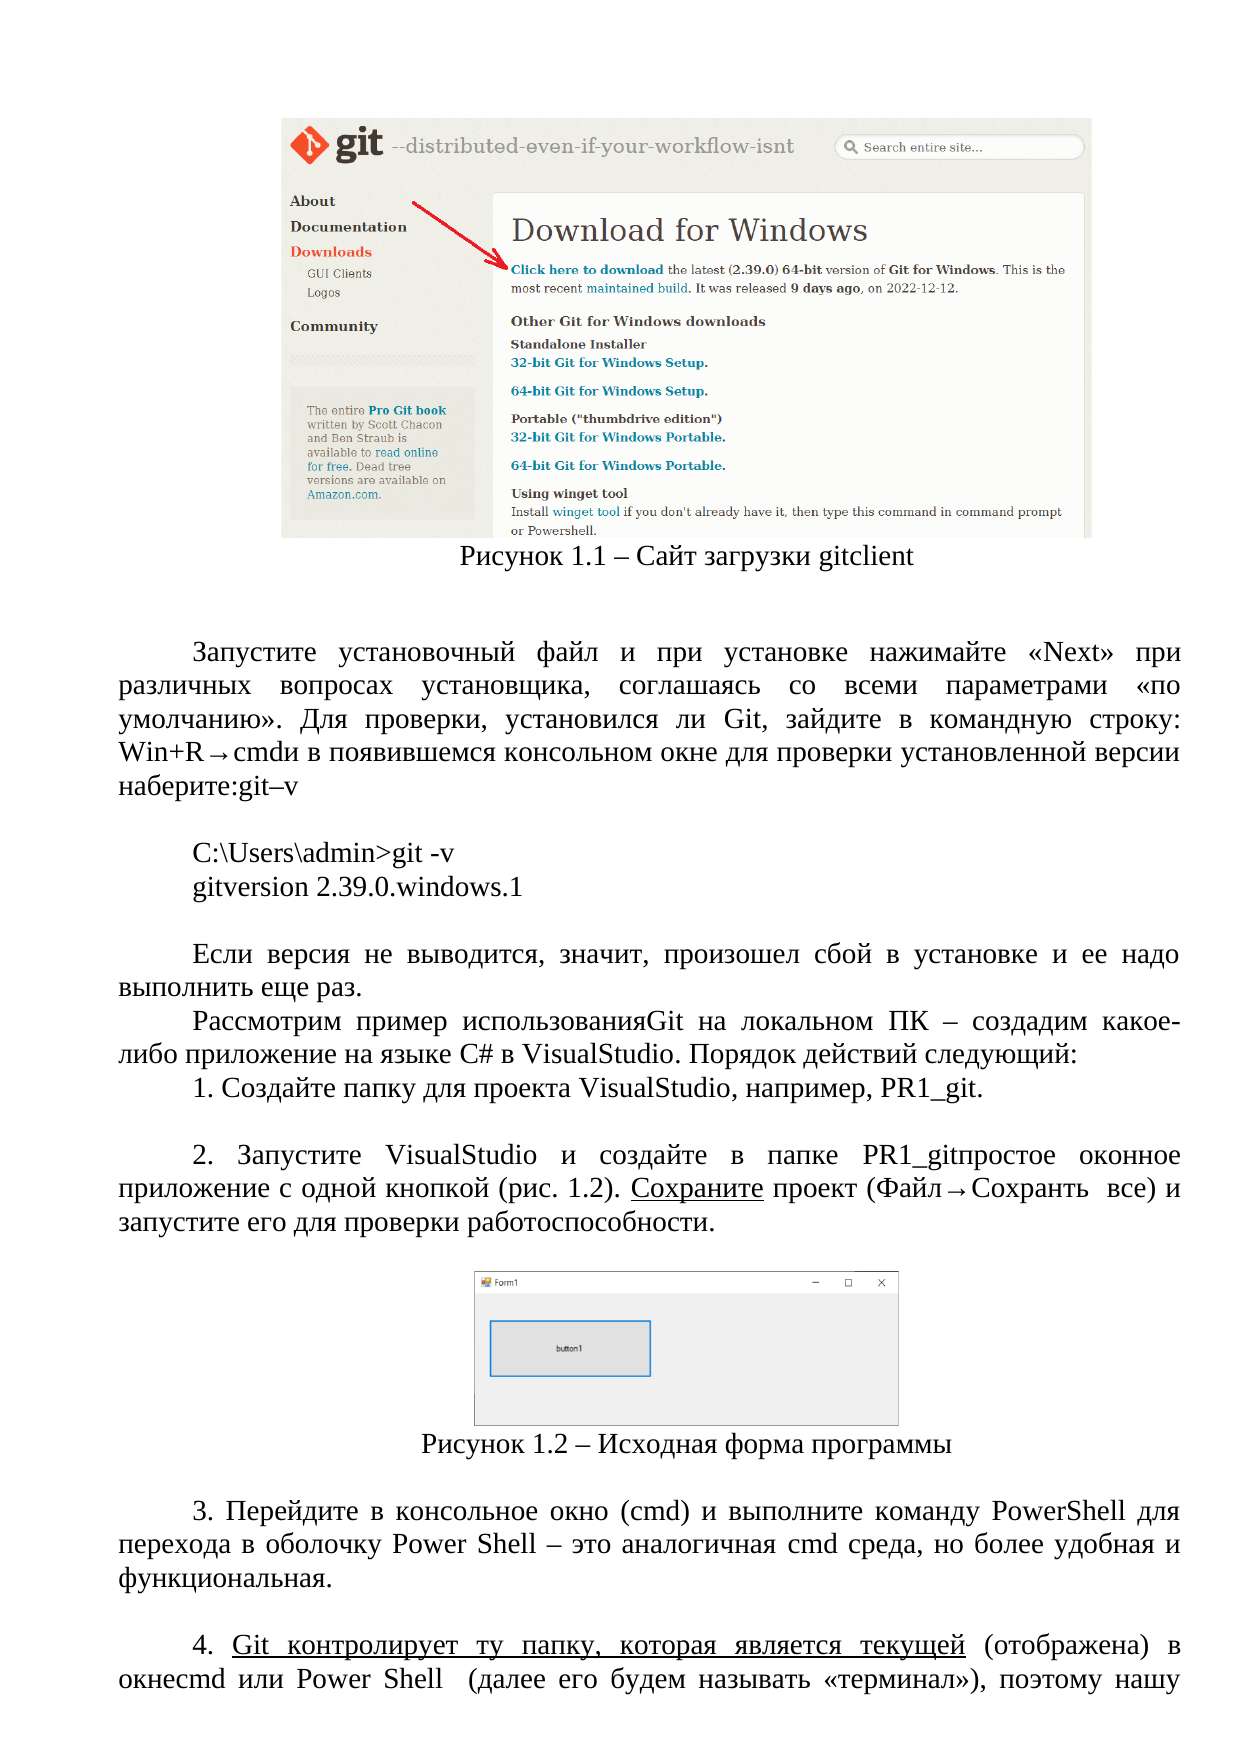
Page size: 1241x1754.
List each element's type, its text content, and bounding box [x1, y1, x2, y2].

text Рассмотрим пример использованияGit на локальном ПК – создадим какое-либо приложение на языке C# в VisualStudio. Порядок действий следующий: [118, 1003, 1181, 1070]
text gitversion 2.39.0.windows.1 [118, 869, 1181, 902]
text 2. Запустите VisualStudio и создайте в папке PR1_gitпростое оконное приложение с одной кнопкой (рис. 1.2). Сохраните проект (Файл→Сохранть все) и запустите его для проверки работоспособности. [118, 1137, 1181, 1238]
text 1. Создайте папку для проекта VisualStudio, например, PR1_git. [118, 1070, 1181, 1103]
text C:\Users\admin>git -v [118, 835, 1181, 869]
text 3. Перейдите в консольное окно (cmd) и выполните команду PowerShell для перехода в оболочку Power Shell – это аналогичная cmd среда, но более удобная и функциональная. [118, 1493, 1181, 1594]
picture [281, 118, 1092, 538]
picture [474, 1271, 899, 1426]
text Если версия не выводится, значит, произошел сбой в установке и ее надо выполнить еще раз. [118, 936, 1181, 1003]
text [118, 1627, 1181, 1694]
text Рисунок 1.1 – Сайт загрузки gitclient [118, 538, 1181, 571]
text Запустите установочный файл и при установке нажимайте «Next» при различных вопросах установщика, соглашаясь со всеми параметрами «по умолчанию». Для проверки, установился ли Git, зайдите в командную строку: Win+R→cmdи в появившемся консольном окне для проверки установленной версии наберите:git–v [118, 634, 1181, 802]
text Рисунок 1.2 – Исходная форма программы [118, 1426, 1181, 1459]
